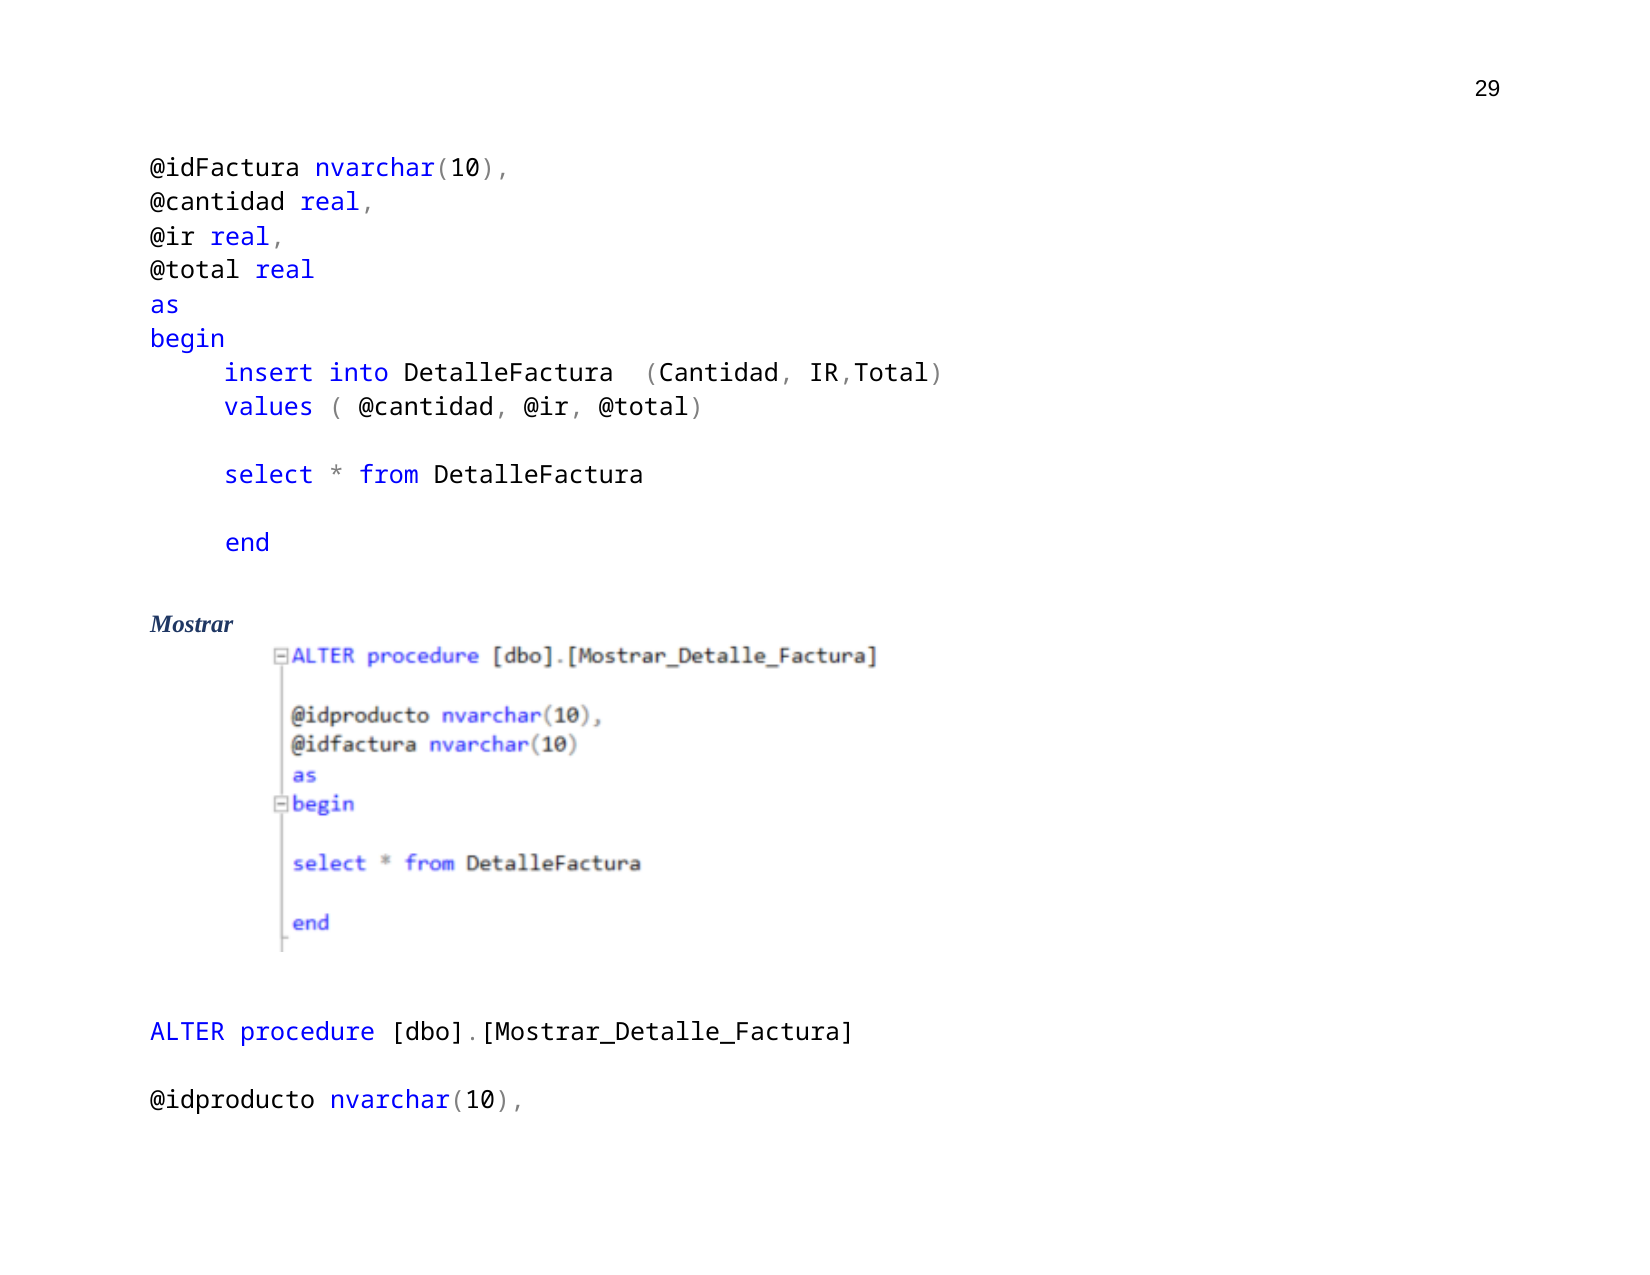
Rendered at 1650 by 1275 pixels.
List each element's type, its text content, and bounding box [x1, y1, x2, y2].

text begin [150, 320, 1500, 354]
text @idFactura nvarchar(10), [150, 150, 1500, 184]
picture [258, 636, 934, 952]
text @cantidad real, [150, 184, 1500, 218]
text as [150, 286, 1500, 320]
text insert into DetalleFactura (Cantidad, IR,Total) [150, 354, 1500, 388]
subtitle Mostrar [150, 609, 1500, 638]
text values ( @cantidad, @ir, @total) [150, 388, 1500, 422]
text end [150, 525, 1500, 559]
text @ir real, [150, 218, 1500, 252]
text @total real [150, 252, 1500, 286]
text ALTER procedure [dbo].[Mostrar_Detalle_Factura] [150, 1014, 1500, 1048]
text select * from DetalleFactura [150, 457, 1500, 491]
text @idproducto nvarchar(10), [150, 1082, 1500, 1116]
